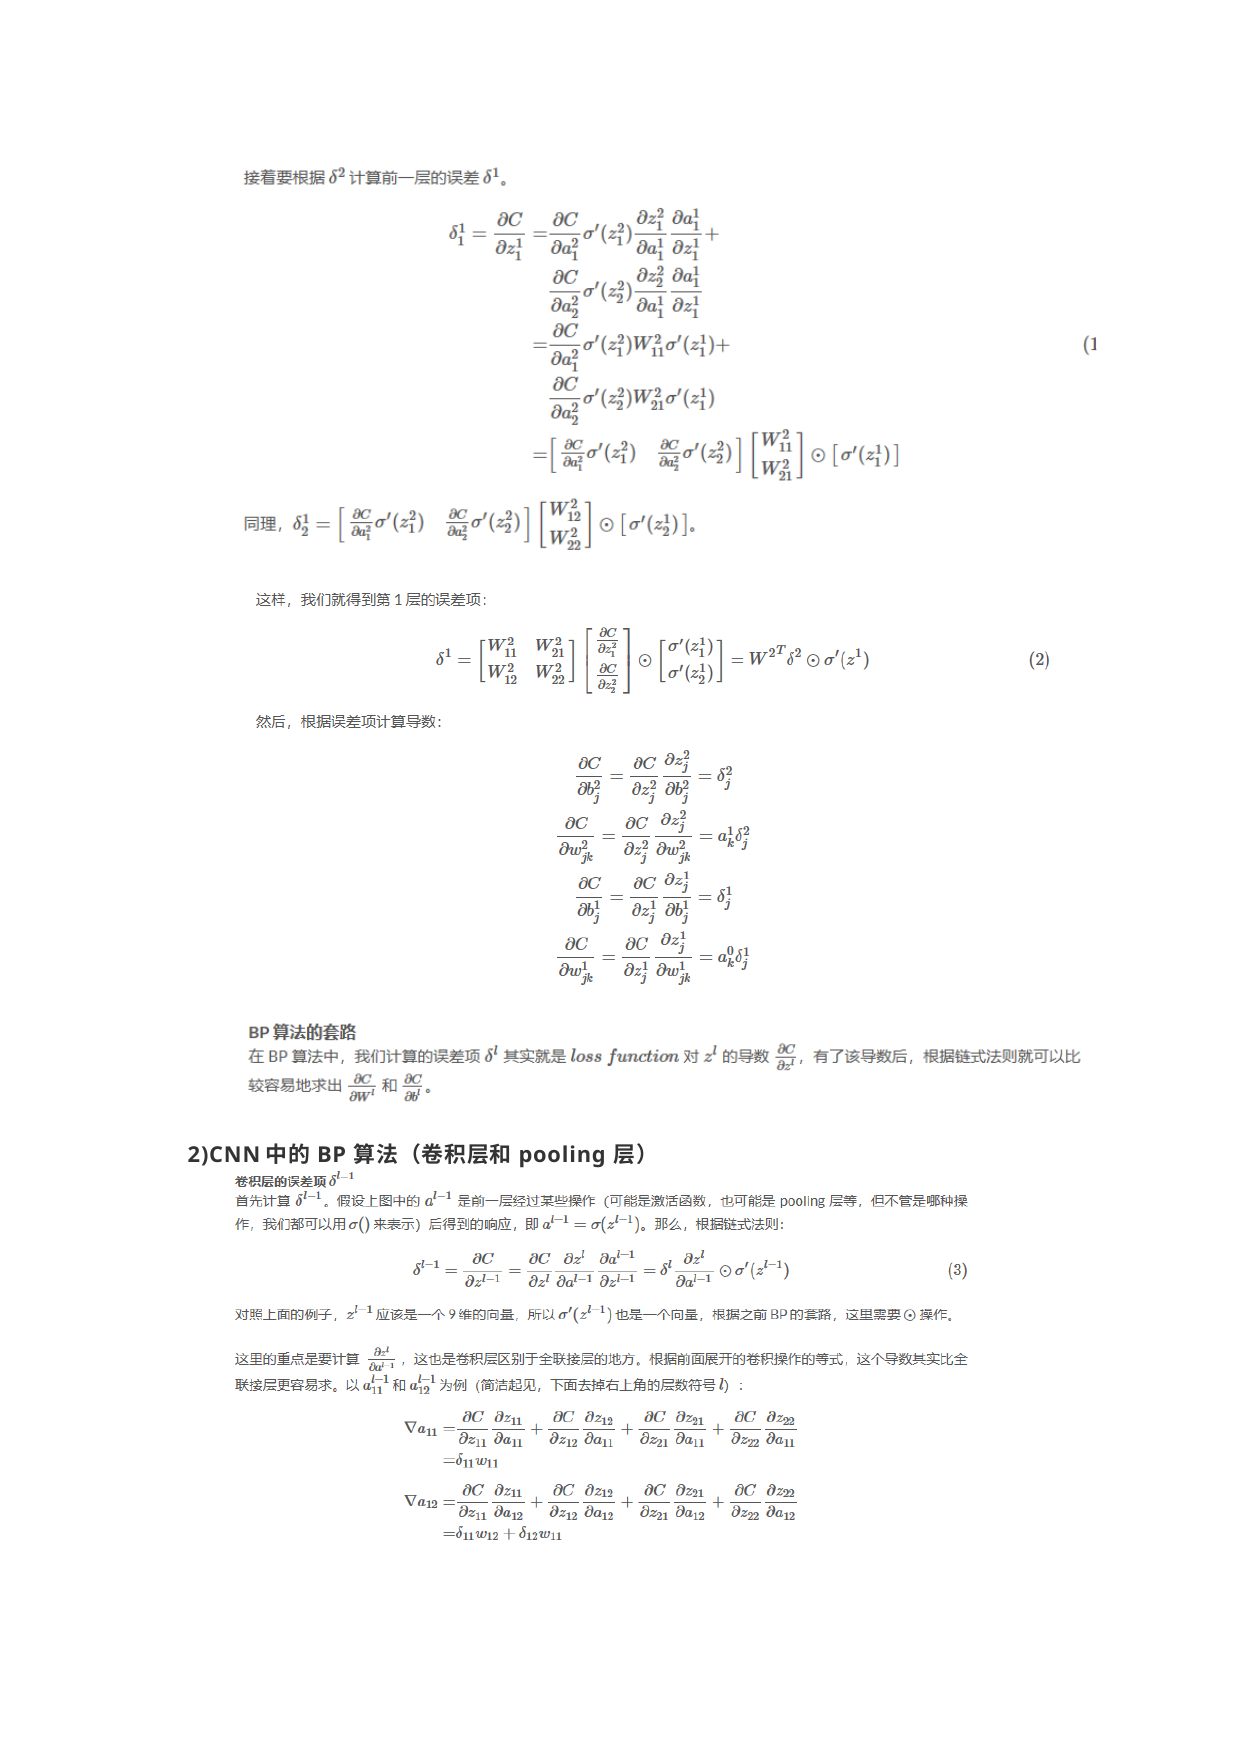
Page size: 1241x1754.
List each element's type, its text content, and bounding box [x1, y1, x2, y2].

picture [231, 162, 1097, 567]
picture [215, 1169, 1026, 1552]
picture [231, 1007, 1097, 1123]
picture [231, 584, 1097, 996]
text 2)CNN中的 BP 算法（卷积层和 pooling 层） [187, 1137, 1053, 1169]
